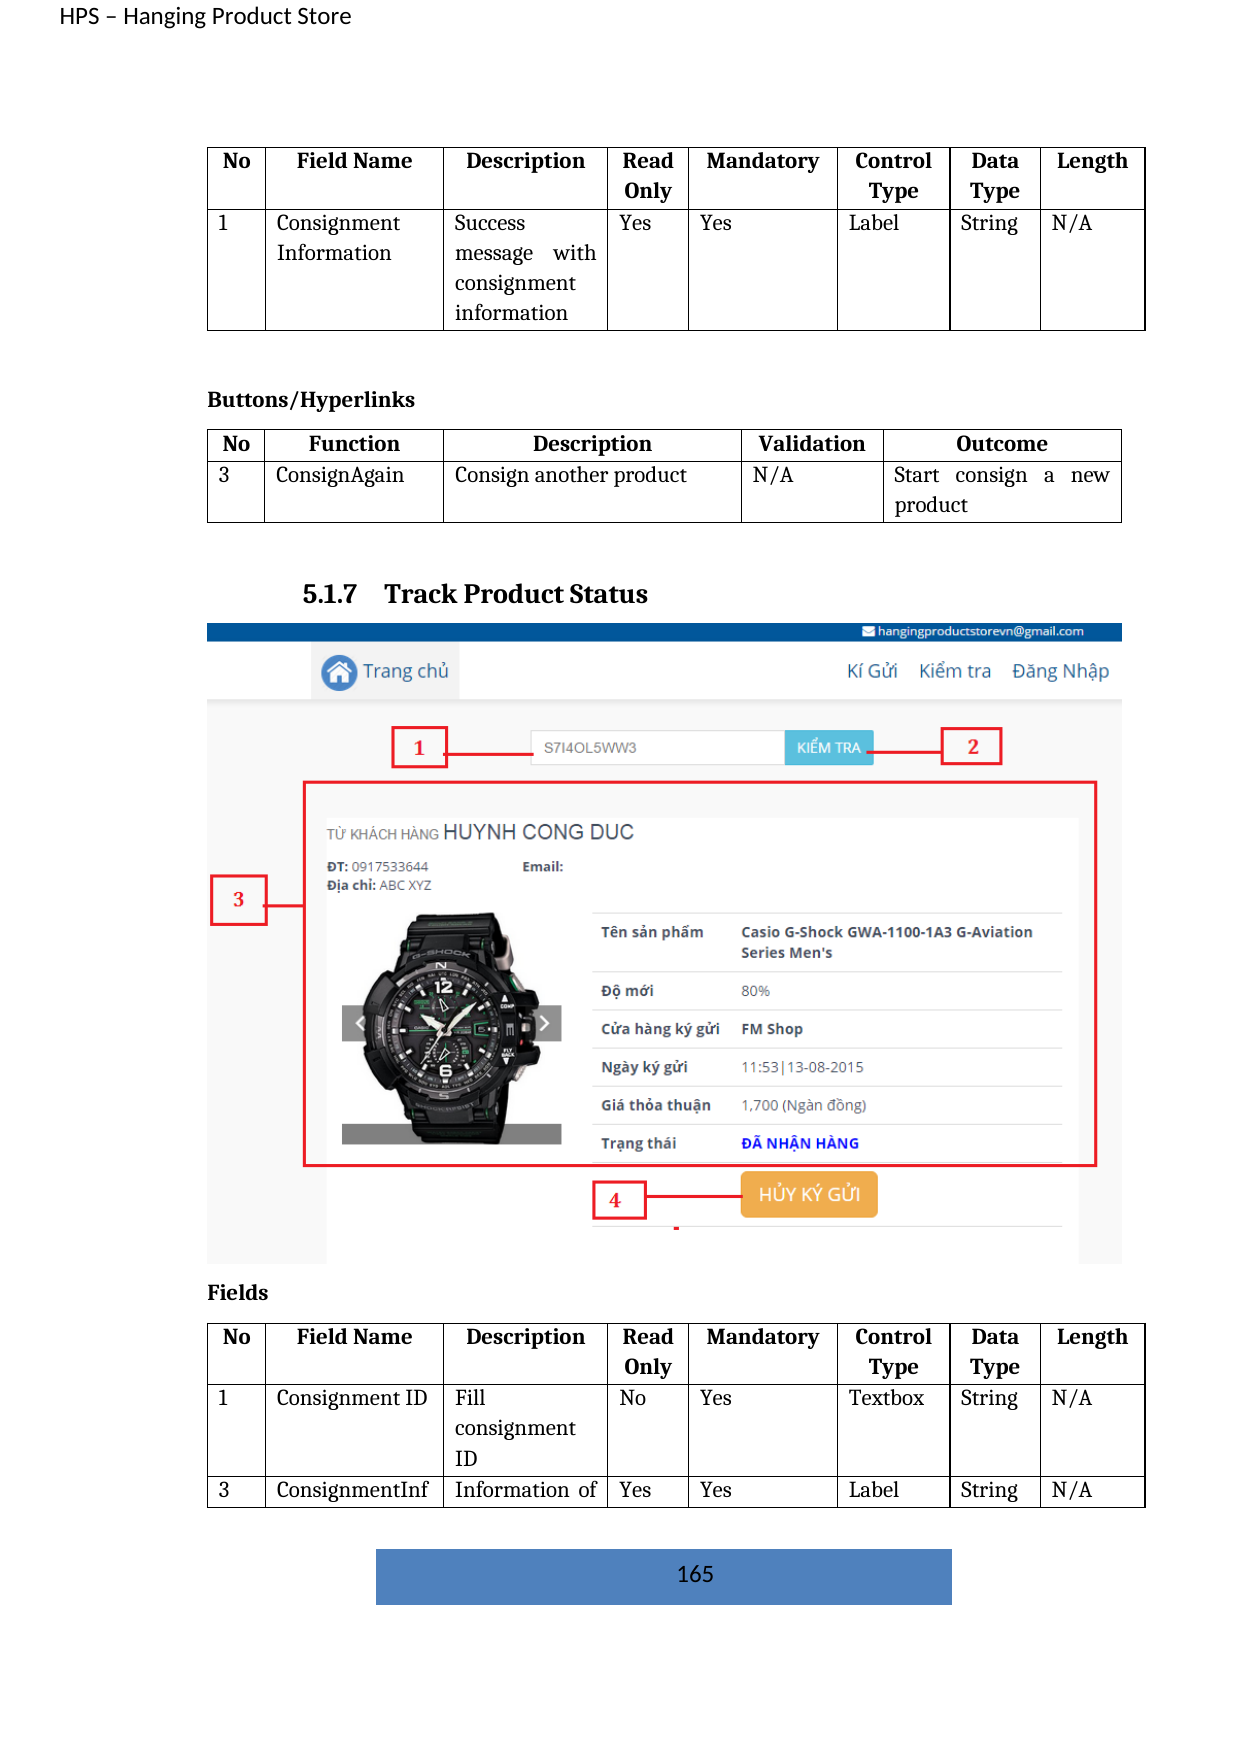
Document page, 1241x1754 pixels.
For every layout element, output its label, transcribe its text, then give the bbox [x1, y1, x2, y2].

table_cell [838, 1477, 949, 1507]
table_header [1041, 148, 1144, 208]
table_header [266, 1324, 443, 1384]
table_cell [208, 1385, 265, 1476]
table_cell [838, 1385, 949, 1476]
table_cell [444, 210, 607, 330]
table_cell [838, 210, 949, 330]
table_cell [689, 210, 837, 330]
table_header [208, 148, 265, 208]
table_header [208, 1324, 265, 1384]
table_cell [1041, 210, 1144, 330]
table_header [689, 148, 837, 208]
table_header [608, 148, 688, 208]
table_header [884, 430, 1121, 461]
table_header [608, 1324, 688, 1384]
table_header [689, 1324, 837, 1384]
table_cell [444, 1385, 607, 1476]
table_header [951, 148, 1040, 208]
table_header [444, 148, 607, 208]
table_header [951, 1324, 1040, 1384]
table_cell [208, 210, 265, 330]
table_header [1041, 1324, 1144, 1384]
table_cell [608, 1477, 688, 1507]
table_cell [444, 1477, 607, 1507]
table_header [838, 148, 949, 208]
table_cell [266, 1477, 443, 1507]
text Buttons/Hyperlinks [207, 387, 1122, 413]
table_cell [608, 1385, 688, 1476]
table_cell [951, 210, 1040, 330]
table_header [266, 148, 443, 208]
text Fields [207, 1280, 1122, 1306]
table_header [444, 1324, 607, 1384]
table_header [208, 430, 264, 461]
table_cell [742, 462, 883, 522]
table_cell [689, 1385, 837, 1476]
subtitle Track Product Status [303, 578, 1122, 611]
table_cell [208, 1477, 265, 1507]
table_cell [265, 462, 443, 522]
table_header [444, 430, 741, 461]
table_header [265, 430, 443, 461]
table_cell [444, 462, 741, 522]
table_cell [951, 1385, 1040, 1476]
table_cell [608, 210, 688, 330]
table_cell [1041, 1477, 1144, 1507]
picture [207, 623, 1122, 1264]
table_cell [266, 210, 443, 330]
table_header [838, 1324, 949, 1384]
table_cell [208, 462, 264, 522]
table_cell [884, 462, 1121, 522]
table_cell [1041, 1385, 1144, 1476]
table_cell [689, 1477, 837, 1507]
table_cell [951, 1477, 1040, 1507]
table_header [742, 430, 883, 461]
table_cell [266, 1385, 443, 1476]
